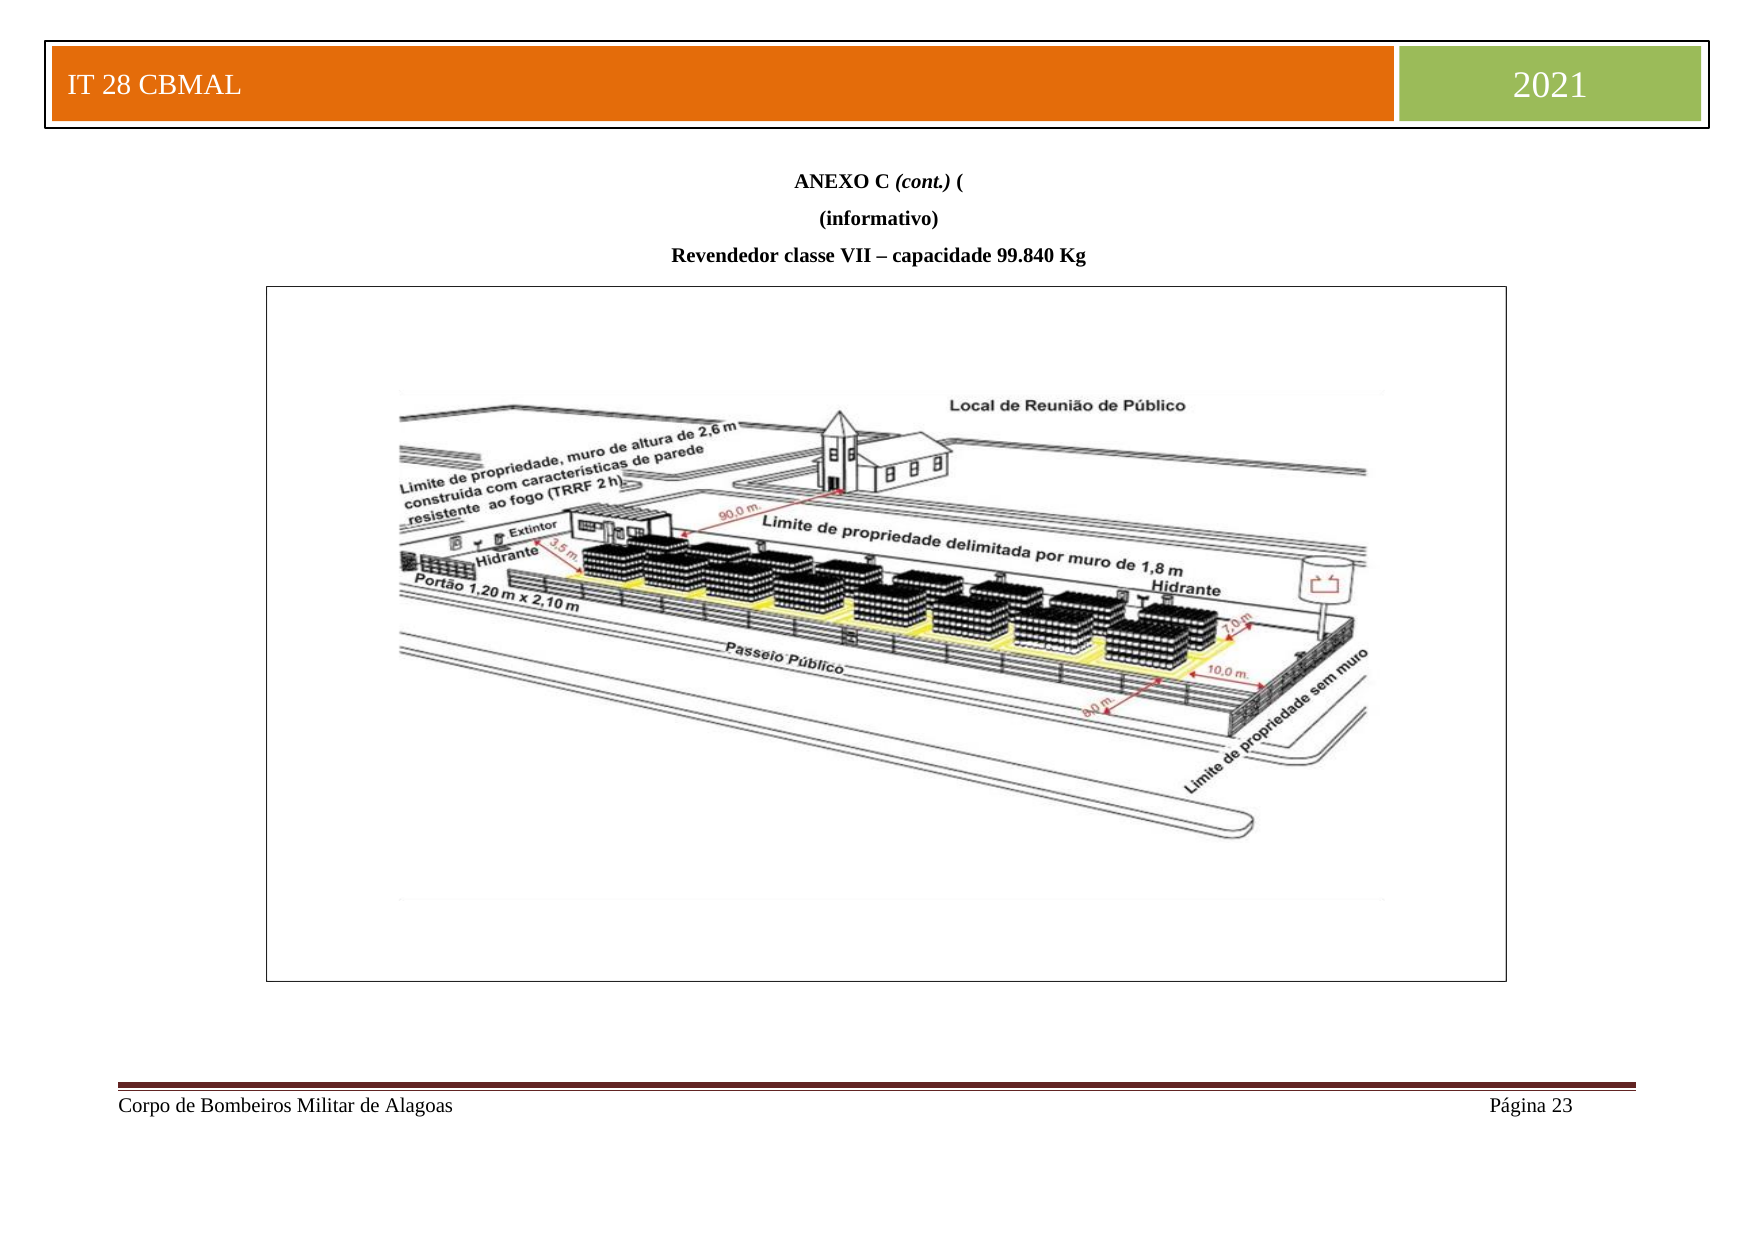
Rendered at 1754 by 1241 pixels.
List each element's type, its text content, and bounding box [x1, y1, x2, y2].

text (informativo) [118, 206, 1639, 230]
text ANEXO C (cont.) ( [118, 169, 1639, 193]
picture [266, 286, 1507, 982]
text Revendedor classe VII – capacidade 99.840 Kg [118, 243, 1639, 267]
